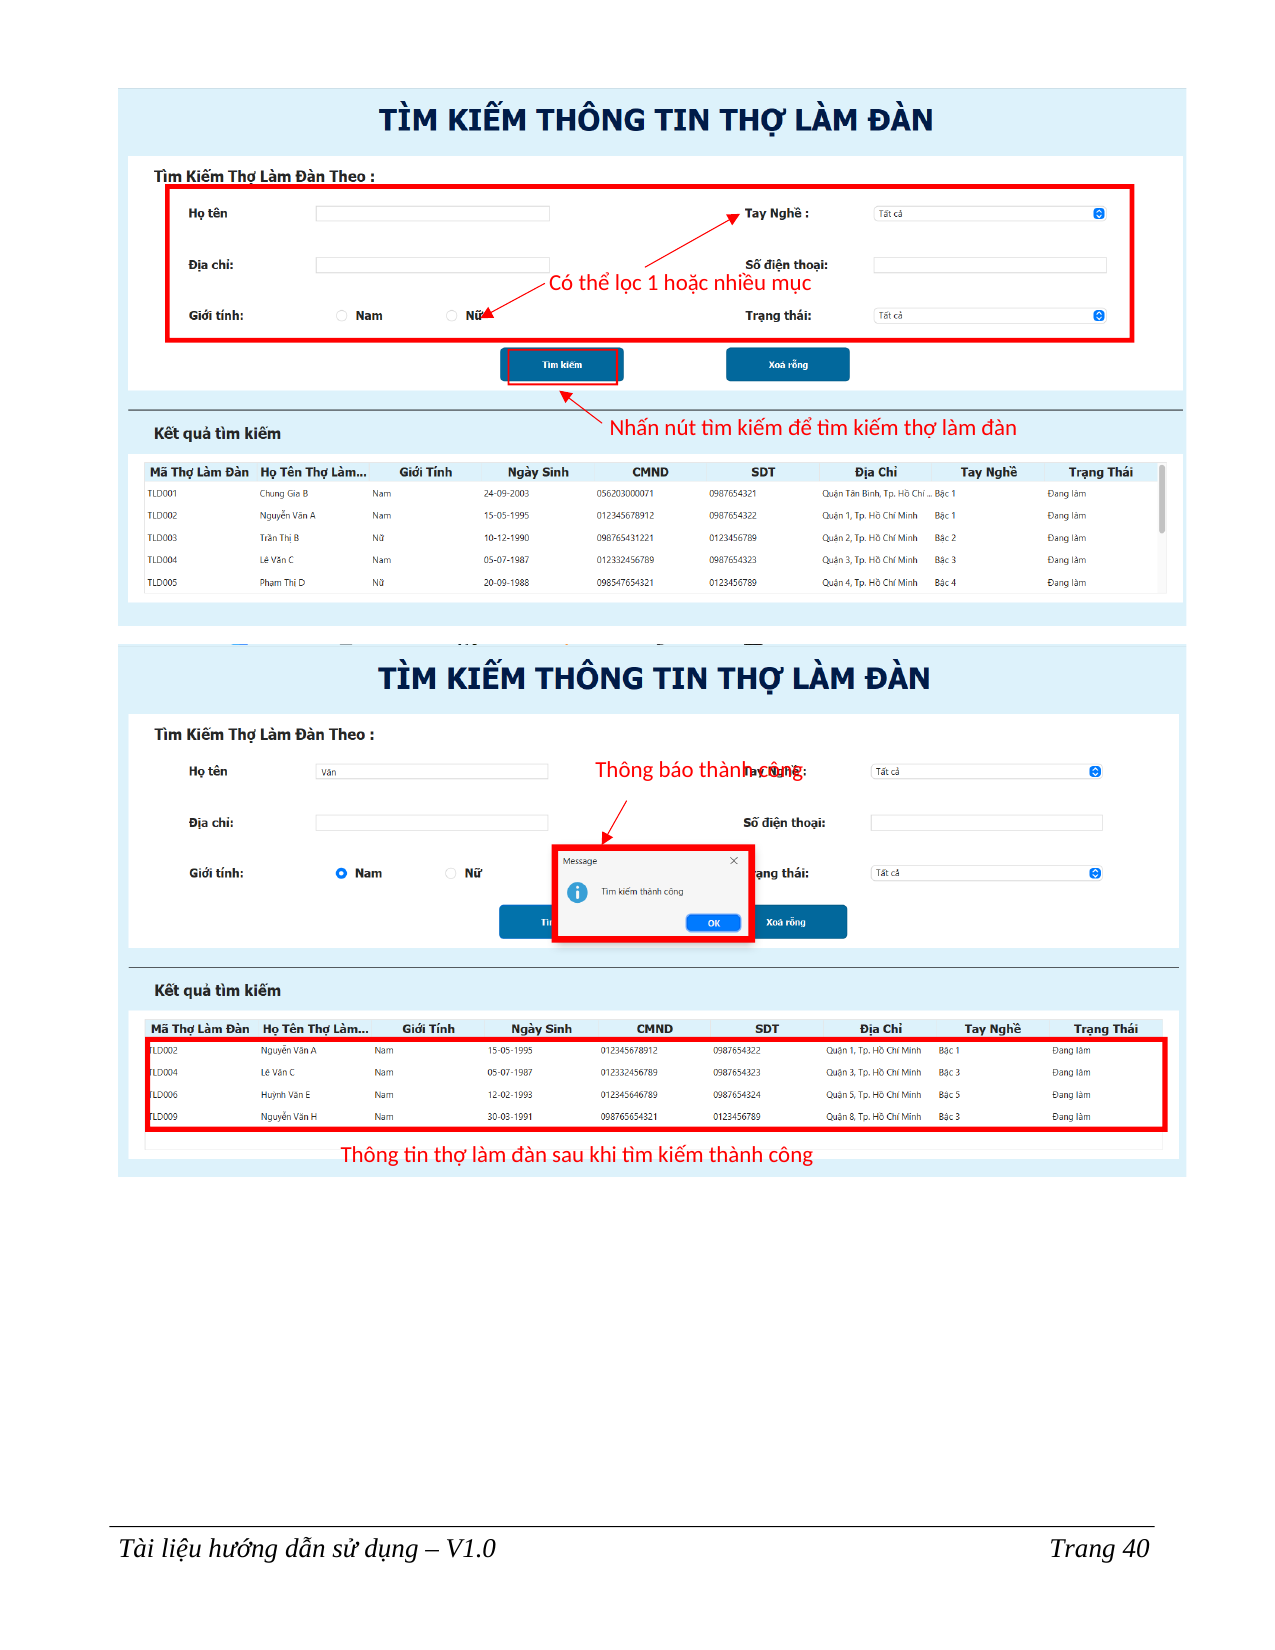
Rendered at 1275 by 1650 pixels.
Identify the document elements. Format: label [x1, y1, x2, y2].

picture [118, 88, 1187, 626]
picture [118, 644, 1187, 1177]
